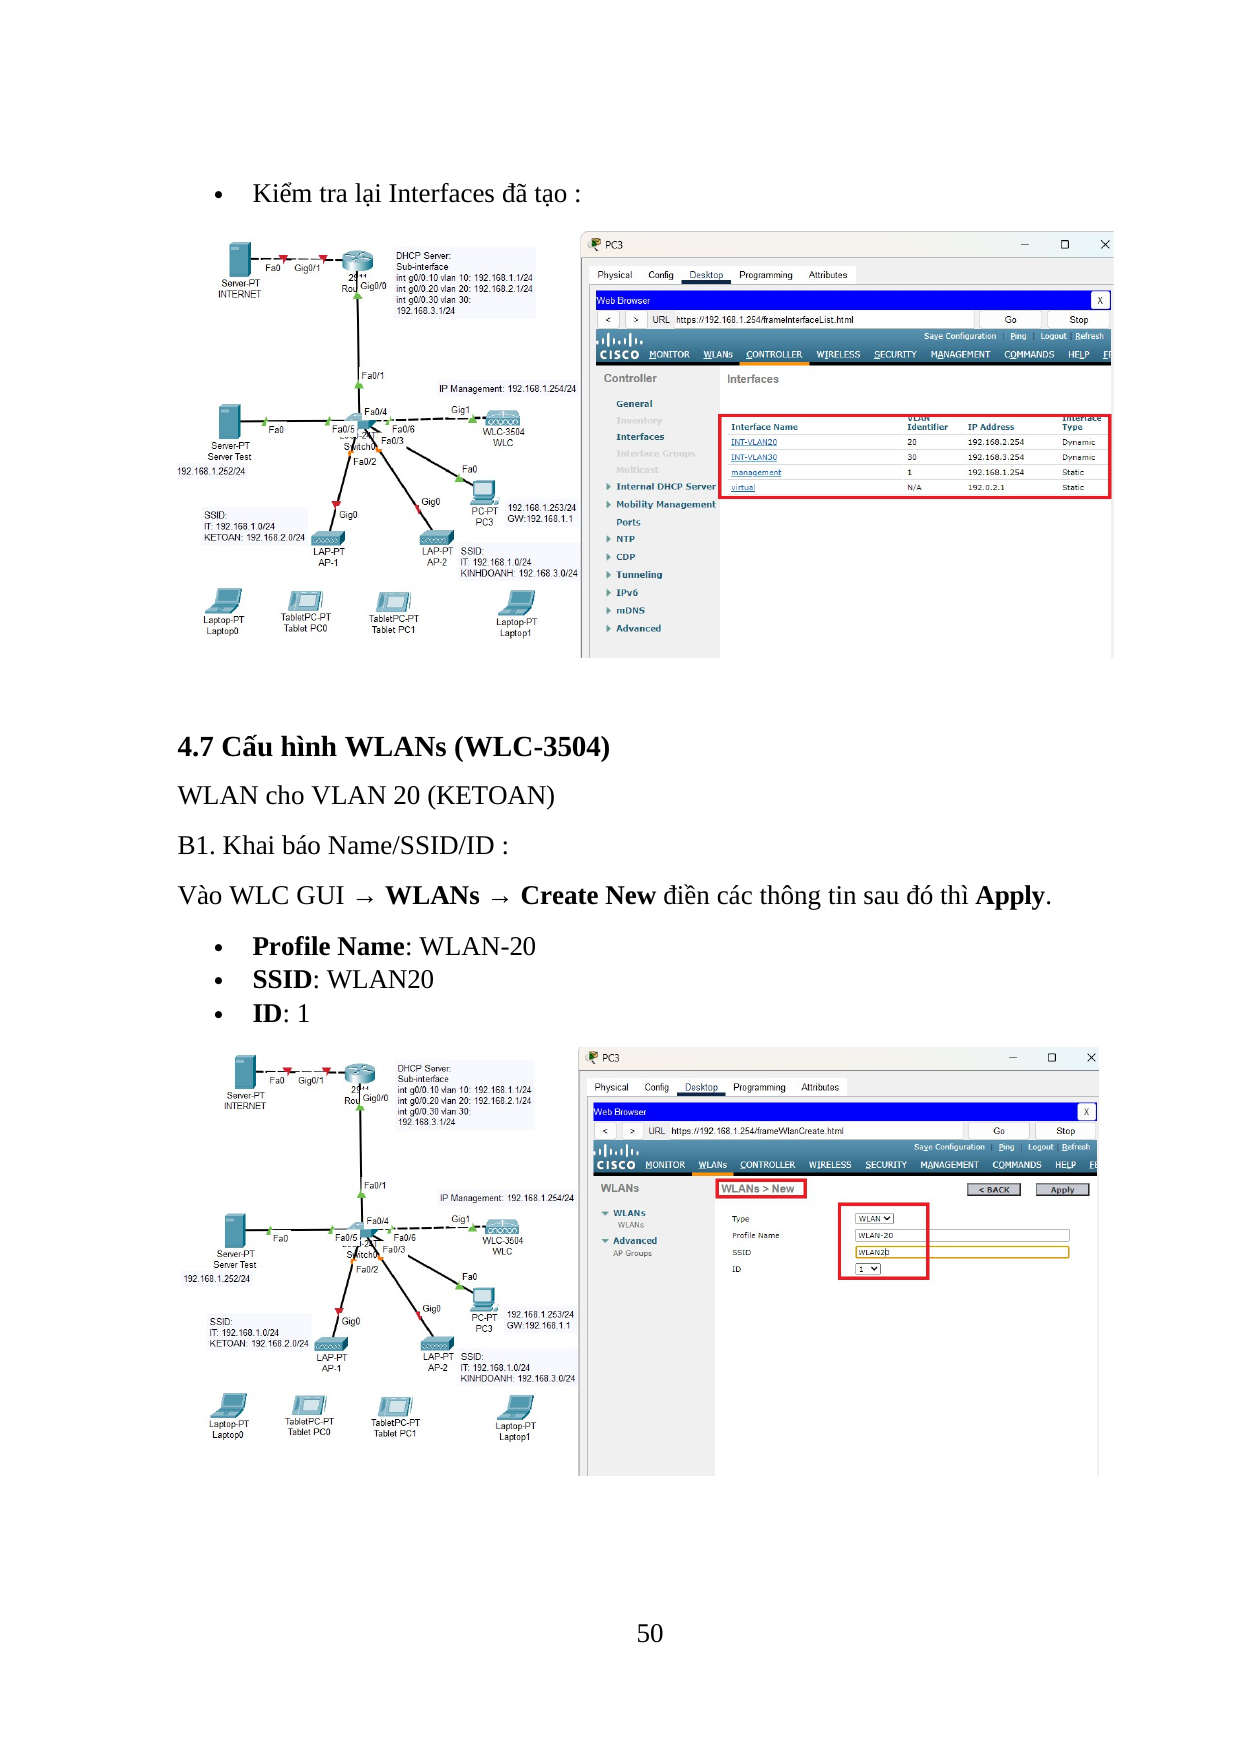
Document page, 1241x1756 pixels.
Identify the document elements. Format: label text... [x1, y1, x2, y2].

text Vào WLC GUI → WLANs → Create New điền các thông tin sau đó thì Apply. [177, 879, 1196, 911]
subtitle Cấu hình WLANs (WLC-3504) [177, 729, 1196, 762]
list Kiểm tra lại Interfaces đã tạo : [215, 177, 1196, 208]
picture [177, 231, 1114, 658]
list Profile Name: WLAN-20 [215, 930, 1196, 961]
picture [180, 1047, 1099, 1476]
text WLAN cho VLAN 20 (KETOAN) [177, 779, 1196, 810]
text B1. Khai báo Name/SSID/ID : [177, 829, 1196, 860]
list SSID: WLAN20 [215, 963, 1196, 995]
list ID: 1 [215, 997, 1196, 1028]
